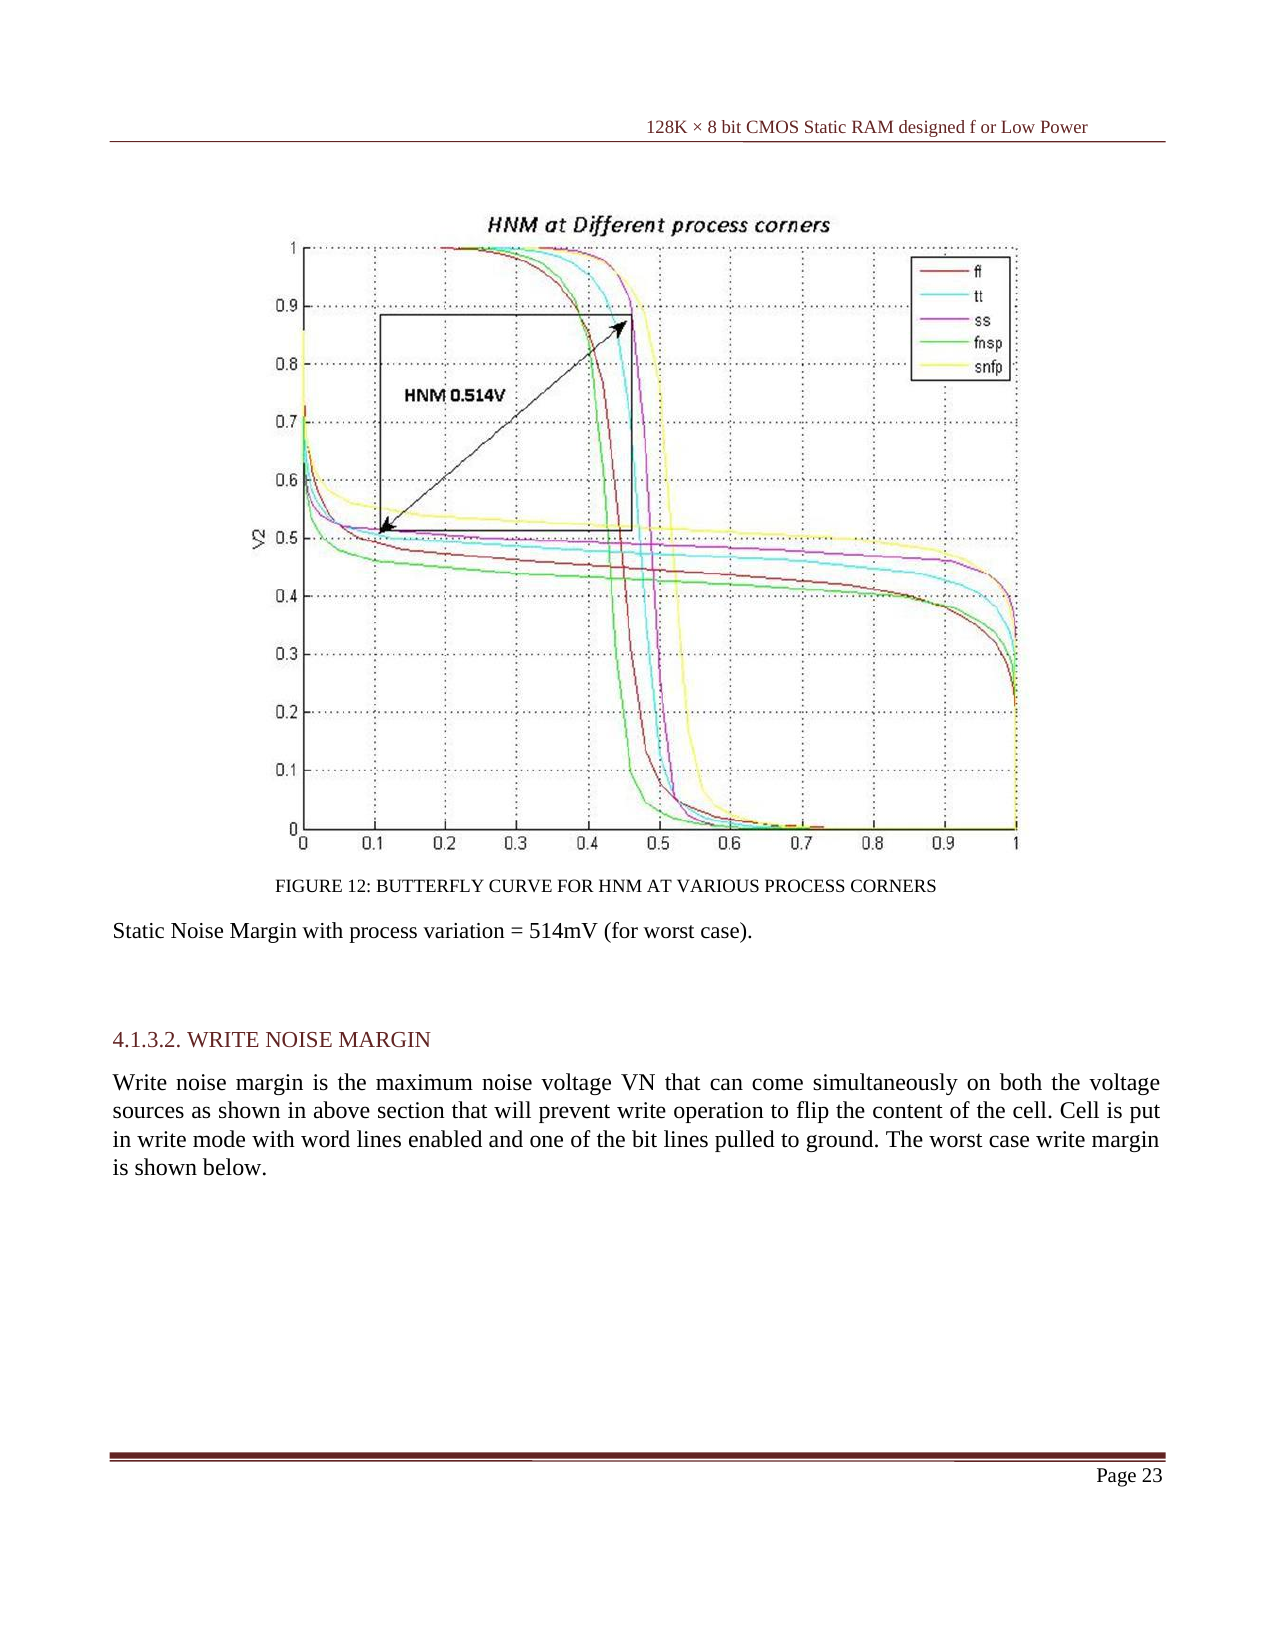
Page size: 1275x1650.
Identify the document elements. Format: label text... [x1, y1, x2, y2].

text Page 23 [112, 1463, 1162, 1487]
text Write noise margin is the maximum noise voltage VN that can come simultaneously on both the voltage sources as shown in above section that will prevent write operation to flip the content of the cell. Cell is put in write mode with word lines enabled and one of the bit lines pulled to ground. The worst case write margin is shown below. [112, 1068, 1162, 1181]
picture [243, 211, 1031, 853]
text 4.1.3.2. WRITE NOISE MARGIN [112, 1027, 1162, 1053]
text FIGURE 12: BUTTERFLY CURVE FOR HNM AT VARIOUS PROCESS CORNERS [275, 874, 1162, 896]
text 128K × 8 bit CMOS Static RAM designed f or Low Power [646, 116, 1162, 138]
text Static Noise Margin with process variation = 514mV (for worst case). [112, 918, 1162, 944]
